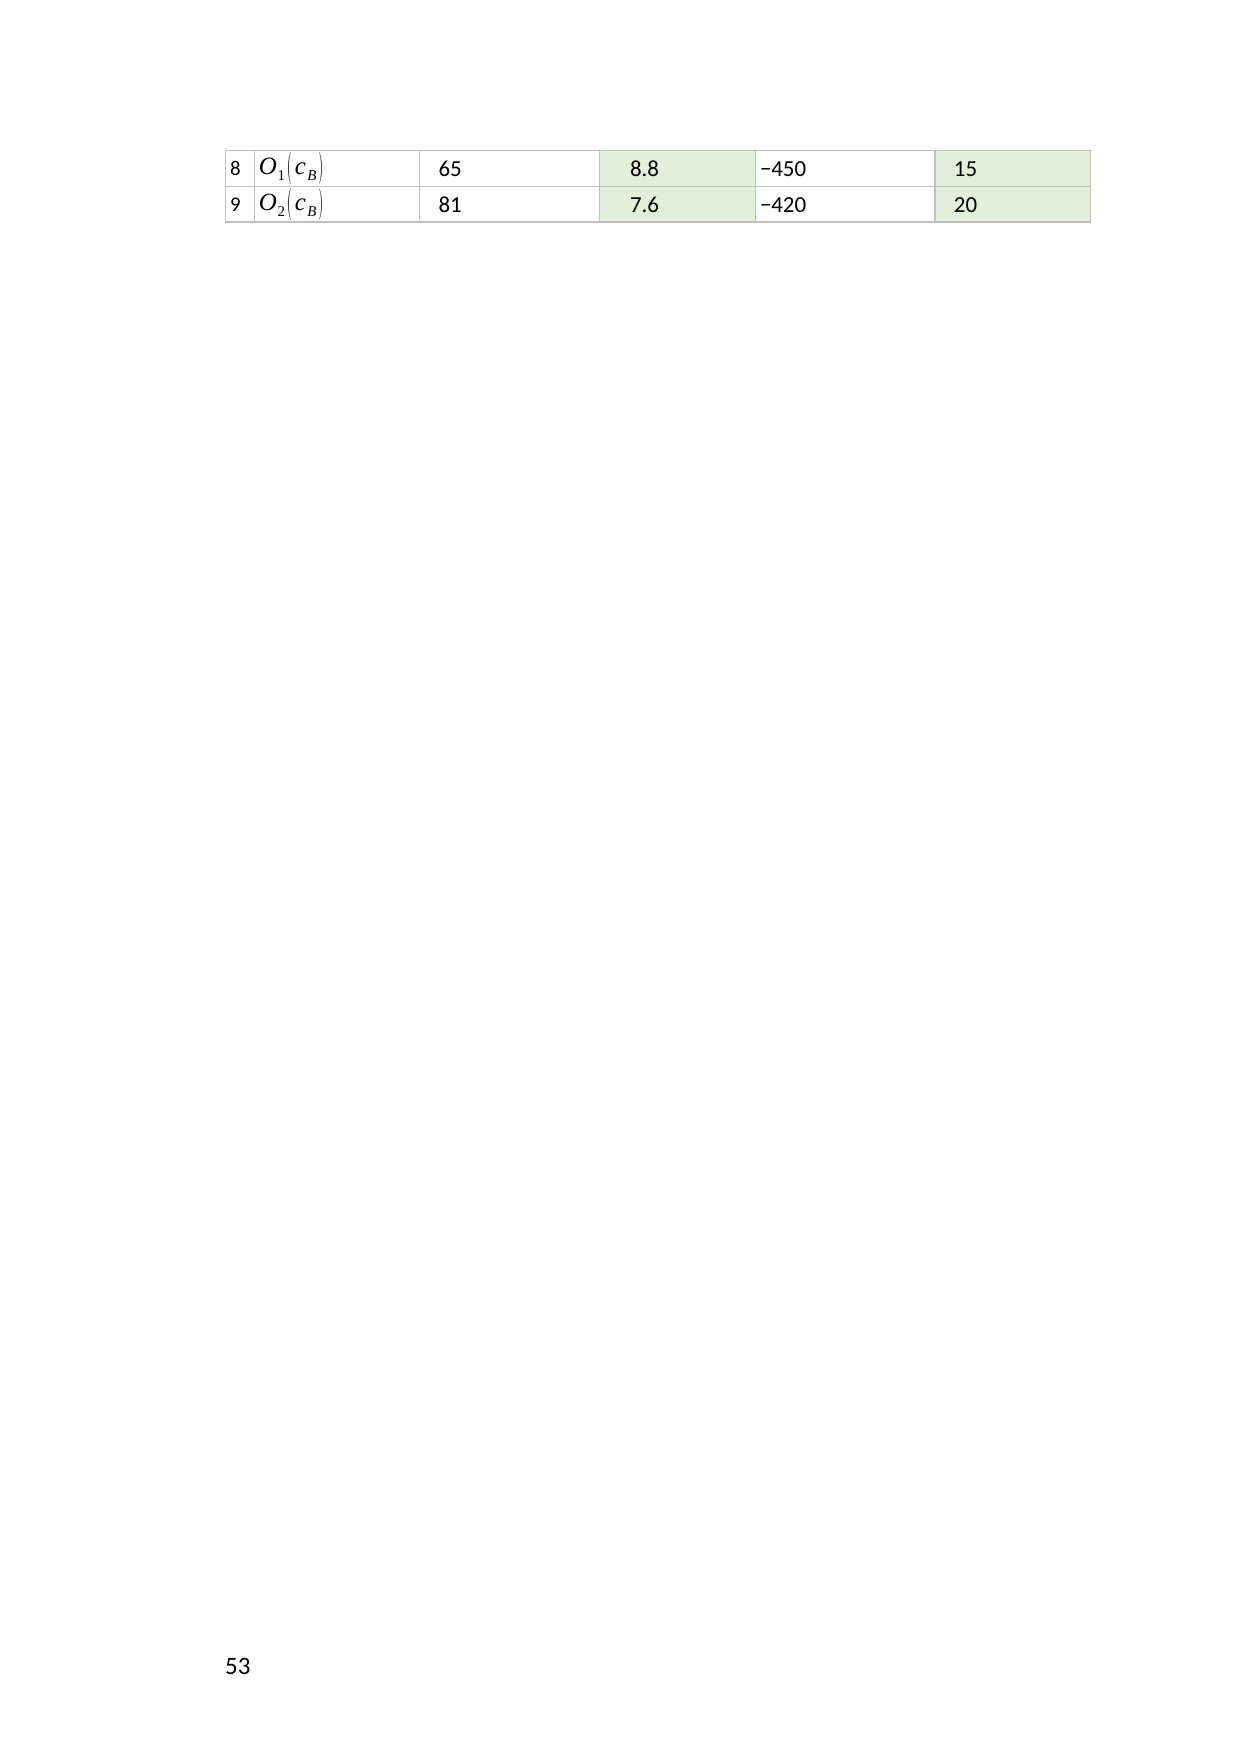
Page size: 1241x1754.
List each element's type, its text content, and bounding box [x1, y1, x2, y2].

table_cell 20 [936, 187, 1090, 221]
table_cell 7.6 [600, 187, 755, 221]
table_cell −420 [756, 187, 934, 221]
table_cell 8.8 [600, 151, 755, 186]
table_cell −450 [756, 151, 934, 186]
table_cell [255, 151, 419, 186]
table_cell 65 [420, 151, 599, 186]
table_cell 9 [226, 187, 254, 221]
table_cell 81 [420, 187, 599, 221]
table_cell [255, 187, 419, 221]
table_cell 8 [226, 151, 254, 186]
table_cell 15 [936, 151, 1090, 186]
